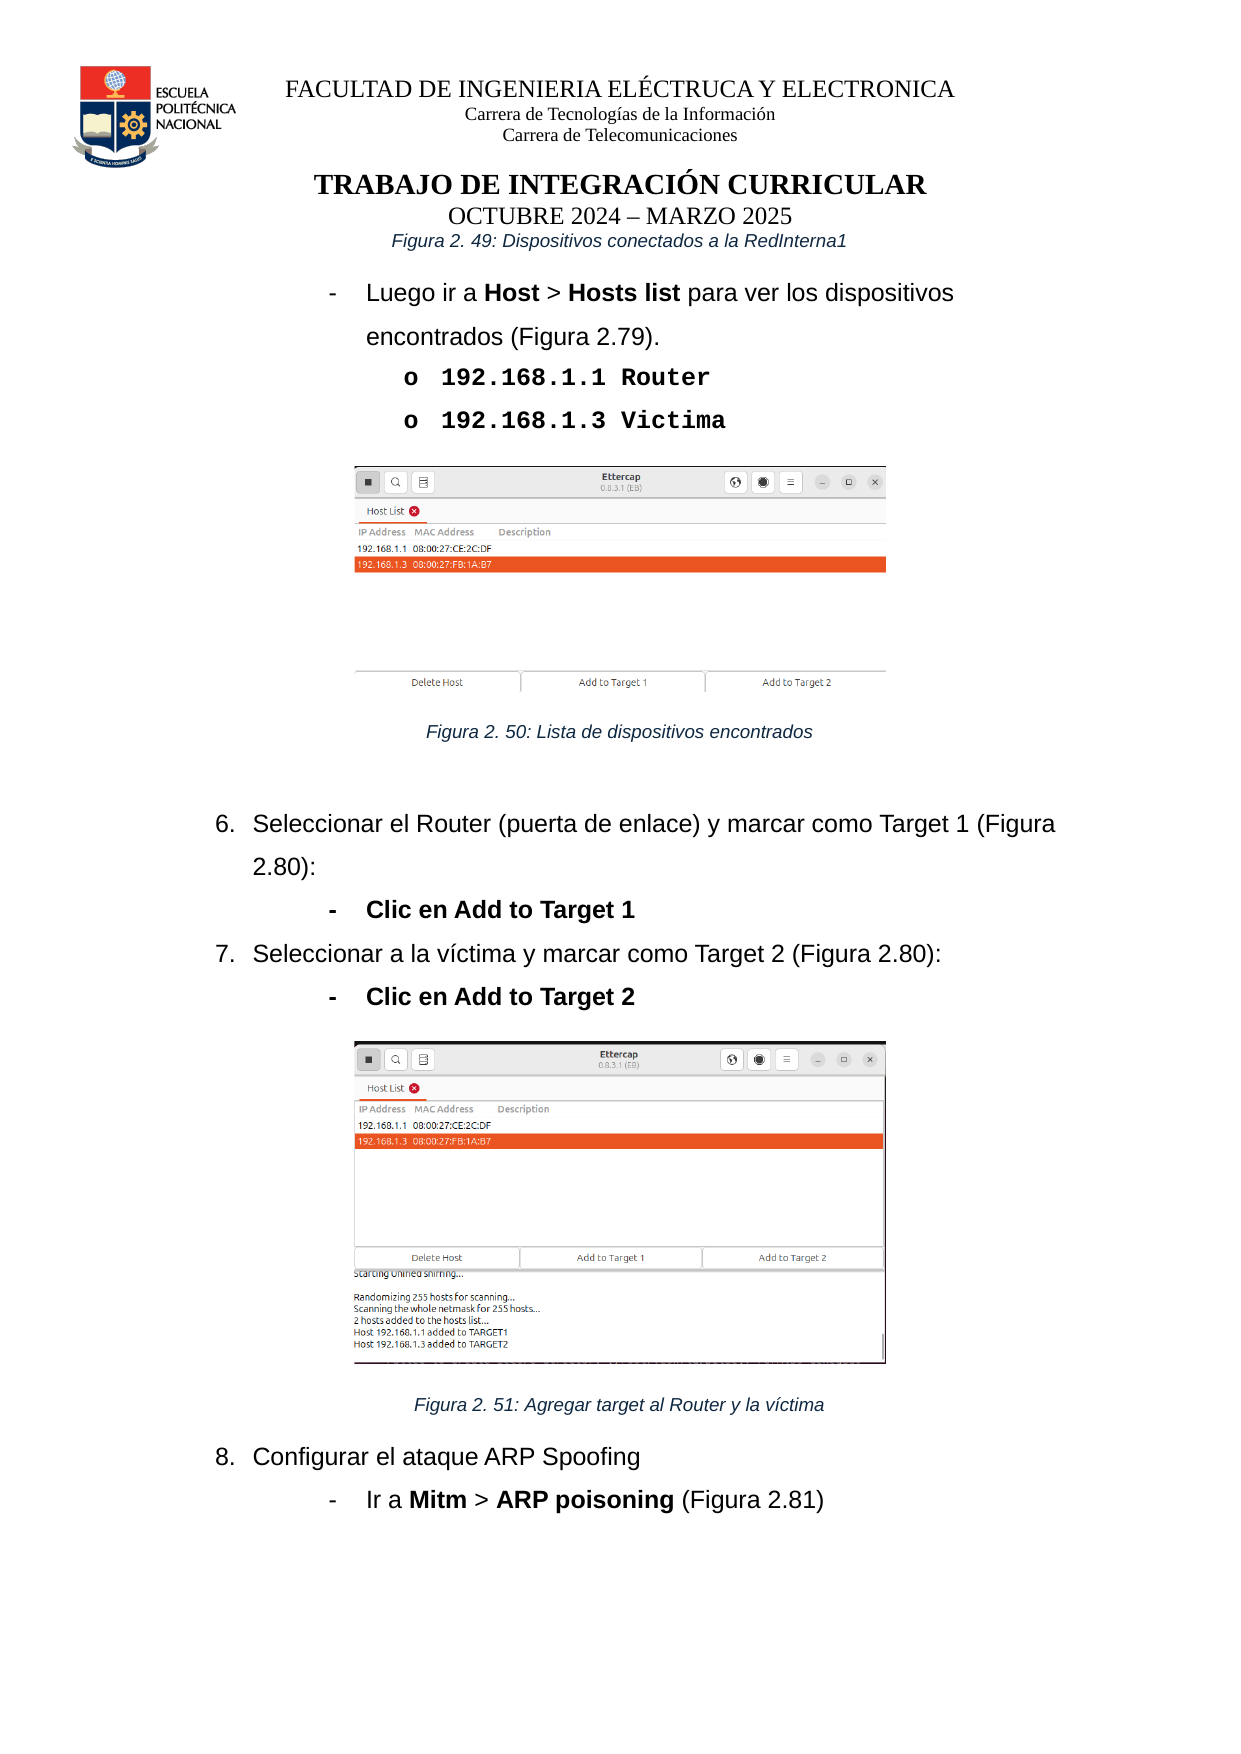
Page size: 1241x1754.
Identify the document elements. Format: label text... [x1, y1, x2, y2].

list Luego ir a Host > Hosts list para ver los dispositivos encontrados (Figura 2.79). [328, 278, 1063, 350]
picture [63, 45, 244, 178]
picture [354, 466, 886, 692]
list Configurar el ataque ARP Spoofing [215, 1442, 1063, 1471]
picture [354, 1041, 886, 1364]
list 192.168.1.1 Router [403, 365, 1063, 393]
list 192.168.1.3 Victima [403, 407, 1063, 436]
list Clic en Add to Target 1 [328, 896, 1063, 924]
list Ir a Mitm > ARP poisoning (Figura 2.81) [328, 1485, 1063, 1514]
list Clic en Add to Target 2 [328, 982, 1063, 1011]
list Seleccionar a la víctima y marcar como Target 2 (Figura 2.80): [215, 939, 1063, 967]
list Seleccionar el Router (puerta de enlace) y marcar como Target 1 (Figura 2.80): [215, 809, 1063, 881]
